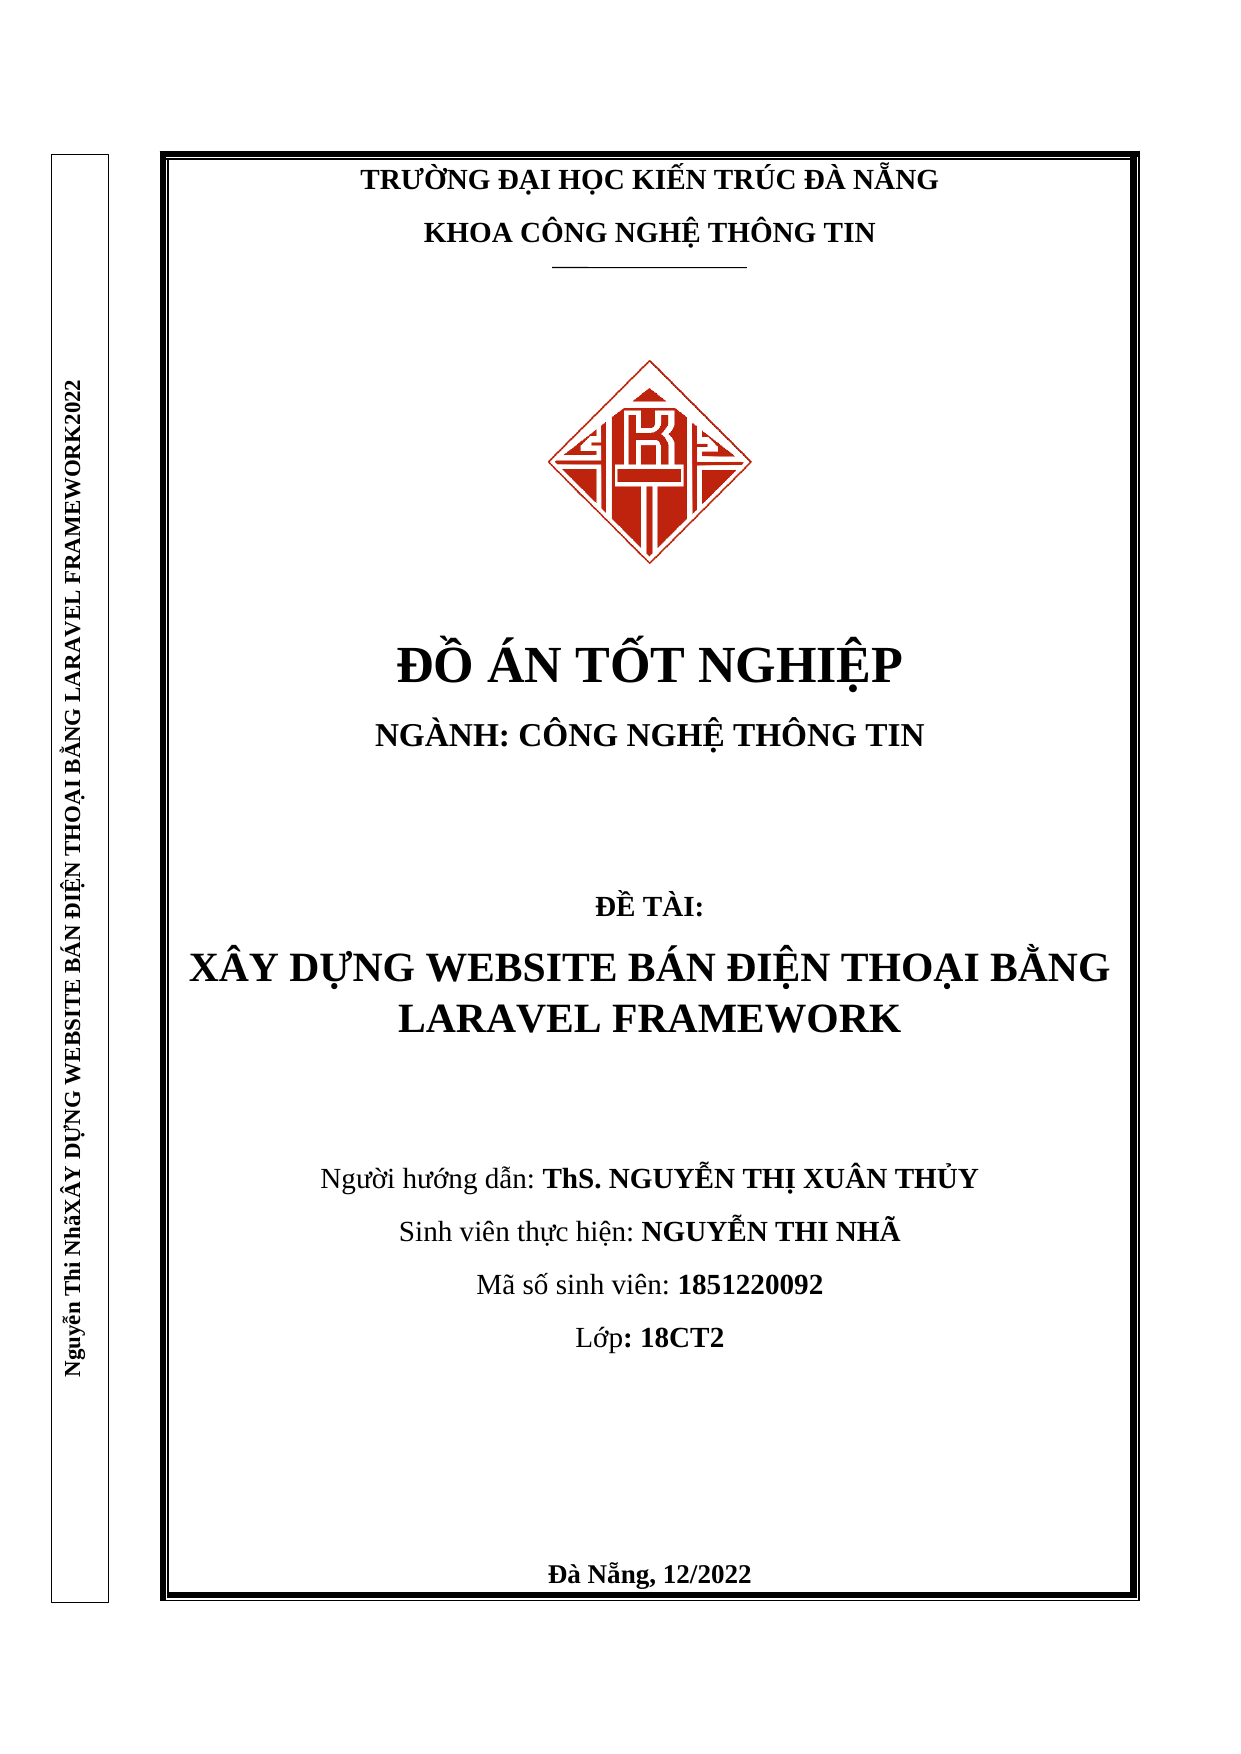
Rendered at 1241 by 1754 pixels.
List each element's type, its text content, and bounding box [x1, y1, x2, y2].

text ĐỀ TÀI: [169, 878, 1130, 923]
text Đà Nẵng, 12/2022 [169, 1547, 1130, 1592]
text Người hướng dẫn: ThS. NGUYỄN THỊ XUÂN THỦY [169, 1150, 1130, 1195]
text XÂY DỰNG WEBSITE BÁN ĐIỆN THOẠI BẰNG LARAVEL FRAMEWORK [169, 931, 1130, 1042]
text KHOA CÔNG NGHỆ THÔNG TIN [169, 203, 1130, 248]
text Lớp: 18CT2 [169, 1309, 1130, 1354]
text TRƯỜNG ĐẠI HỌC KIẾN TRÚC ĐÀ NẴNG [169, 160, 1130, 196]
text Mã số sinh viên: 1851220092 [169, 1256, 1130, 1301]
text Sinh viên thực hiện: NGUYỄN THI NHÃ [169, 1203, 1130, 1248]
picture [546, 358, 753, 565]
text ĐỒ ÁN TỐT NGHIỆP [169, 622, 1130, 694]
text NGÀNH: CÔNG NGHỆ THÔNG TIN [169, 704, 1130, 753]
